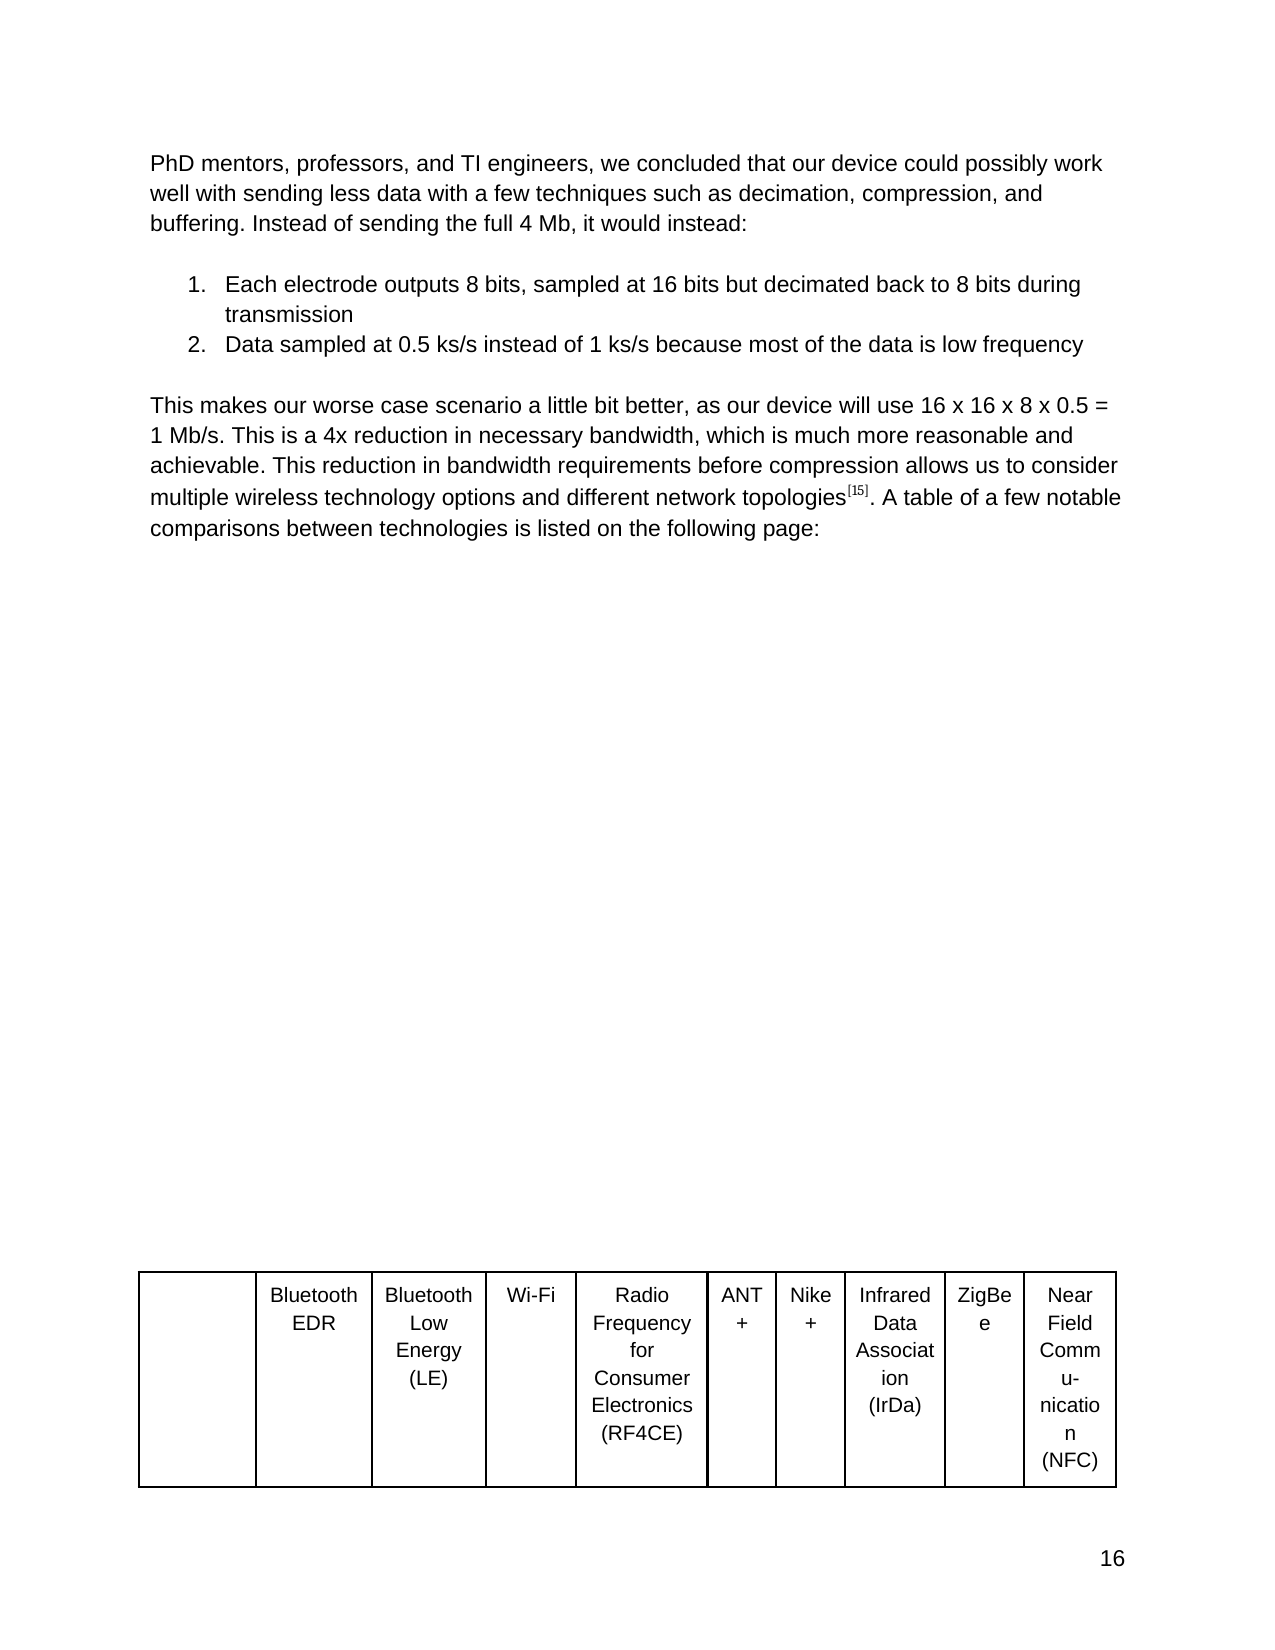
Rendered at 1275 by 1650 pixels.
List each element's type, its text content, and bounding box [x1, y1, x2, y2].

table_header ANT+ [709, 1273, 775, 1486]
table_header [140, 1273, 255, 1486]
list Each electrode outputs 8 bits, sampled at 16 bits but decimated back to 8 bits during transmission [187, 271, 1125, 327]
table_header ZigBee [946, 1273, 1023, 1486]
table_header Infrared Data Association (IrDa) [846, 1273, 944, 1486]
text This makes our worse case scenario a little bit better, as our device will use 16 x 16 x 8 x 0.5 = 1 Mb/s. This is a 4x reduction in necessary bandwidth, which is much more reasonable and achievable. This reduction in bandwidth requirements before compression allows us to consider multiple wireless technology options and different network topologies[15]. A table of a few notable comparisons between technologies is listed on the following page: [150, 392, 1125, 542]
table_header Bluetooth Low Energy (LE) [373, 1273, 485, 1486]
table_header Nike+ [777, 1273, 844, 1486]
list Data sampled at 0.5 ks/s instead of 1 ks/s because most of the data is low frequency [187, 331, 1125, 358]
table_header Bluetooth EDR [257, 1273, 371, 1486]
table_header Near Field Commu-nication (NFC) [1025, 1273, 1115, 1486]
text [150, 150, 1125, 237]
table_header Wi-Fi [487, 1273, 575, 1486]
table_header Radio Frequency for Consumer Electronics (RF4CE) [577, 1273, 706, 1486]
